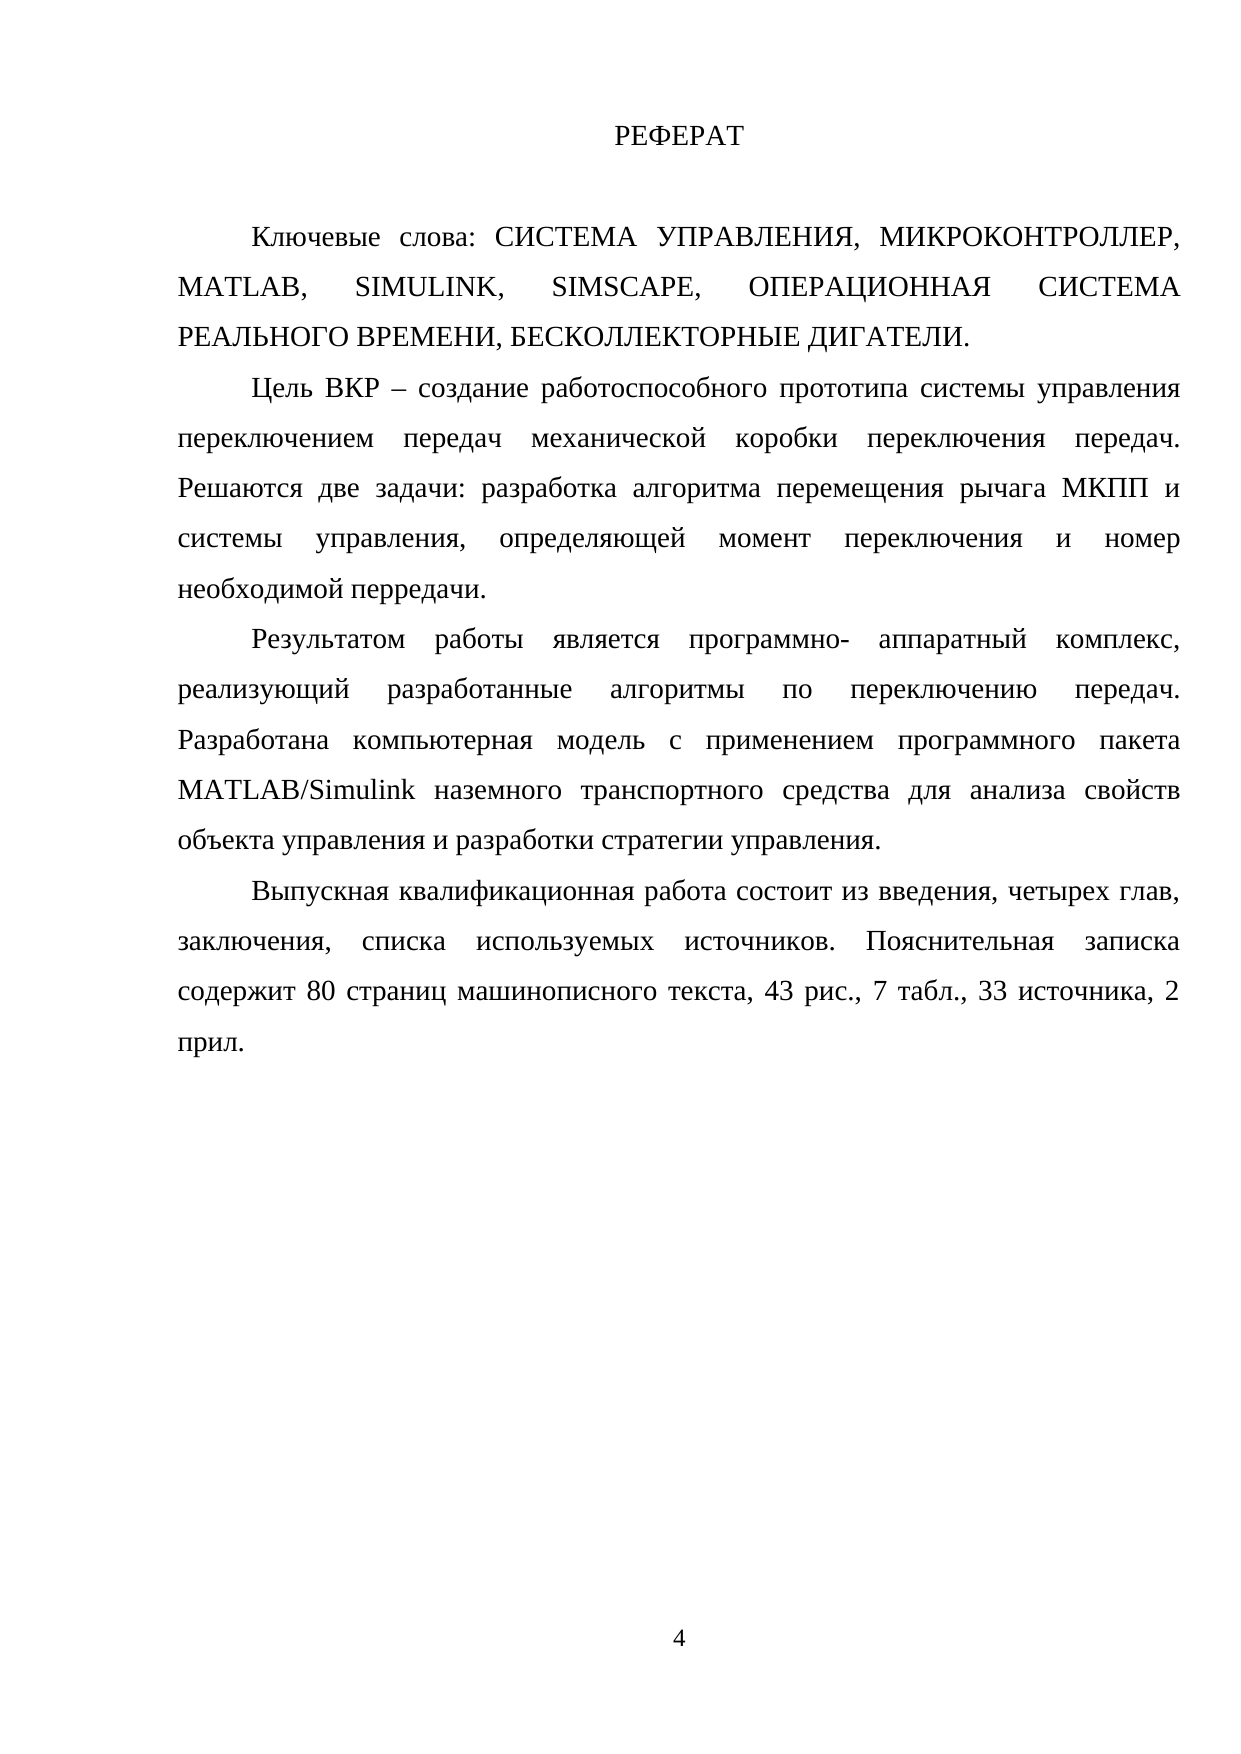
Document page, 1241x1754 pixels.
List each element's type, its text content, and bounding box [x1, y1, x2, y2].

text Ключевые слова: СИСТЕМА УПРАВЛЕНИЯ, МИКРОКОНТРОЛЛЕР, MATLAB, SIMULINK, SIMSCAPE, ОПЕРАЦИОННАЯ СИСТЕМА РЕАЛЬНОГО ВРЕМЕНИ, БЕСКОЛЛЕКТОРНЫЕ ДИГАТЕЛИ. [177, 219, 1181, 353]
text Выпускная квалификационная работа состоит из введения, четырех глав, заключения, списка используемых источников. Пояснительная записка содержит 80 страниц машинописного текста, 43 рис., 7 табл., 33 источника, 2 прил. [177, 873, 1181, 1057]
text Цель ВКР – создание работоспособного прототипа системы управления переключением передач механической коробки переключения передач. Решаются две задачи: разработка алгоритма перемещения рычага МКПП и системы управления, определяющей момент переключения и номер необходимой перредачи. [177, 370, 1181, 604]
text Результатом работы является программно- аппаратный комплекс, реализующий разработанные алгоритмы по переключению передач. Разработана компьютерная модель с применением программного пакета MATLAB/Simulink наземного транспортного средства для анализа свойств объекта управления и разработки стратегии управления. [177, 621, 1181, 856]
text РЕФЕРАТ [177, 118, 1181, 152]
